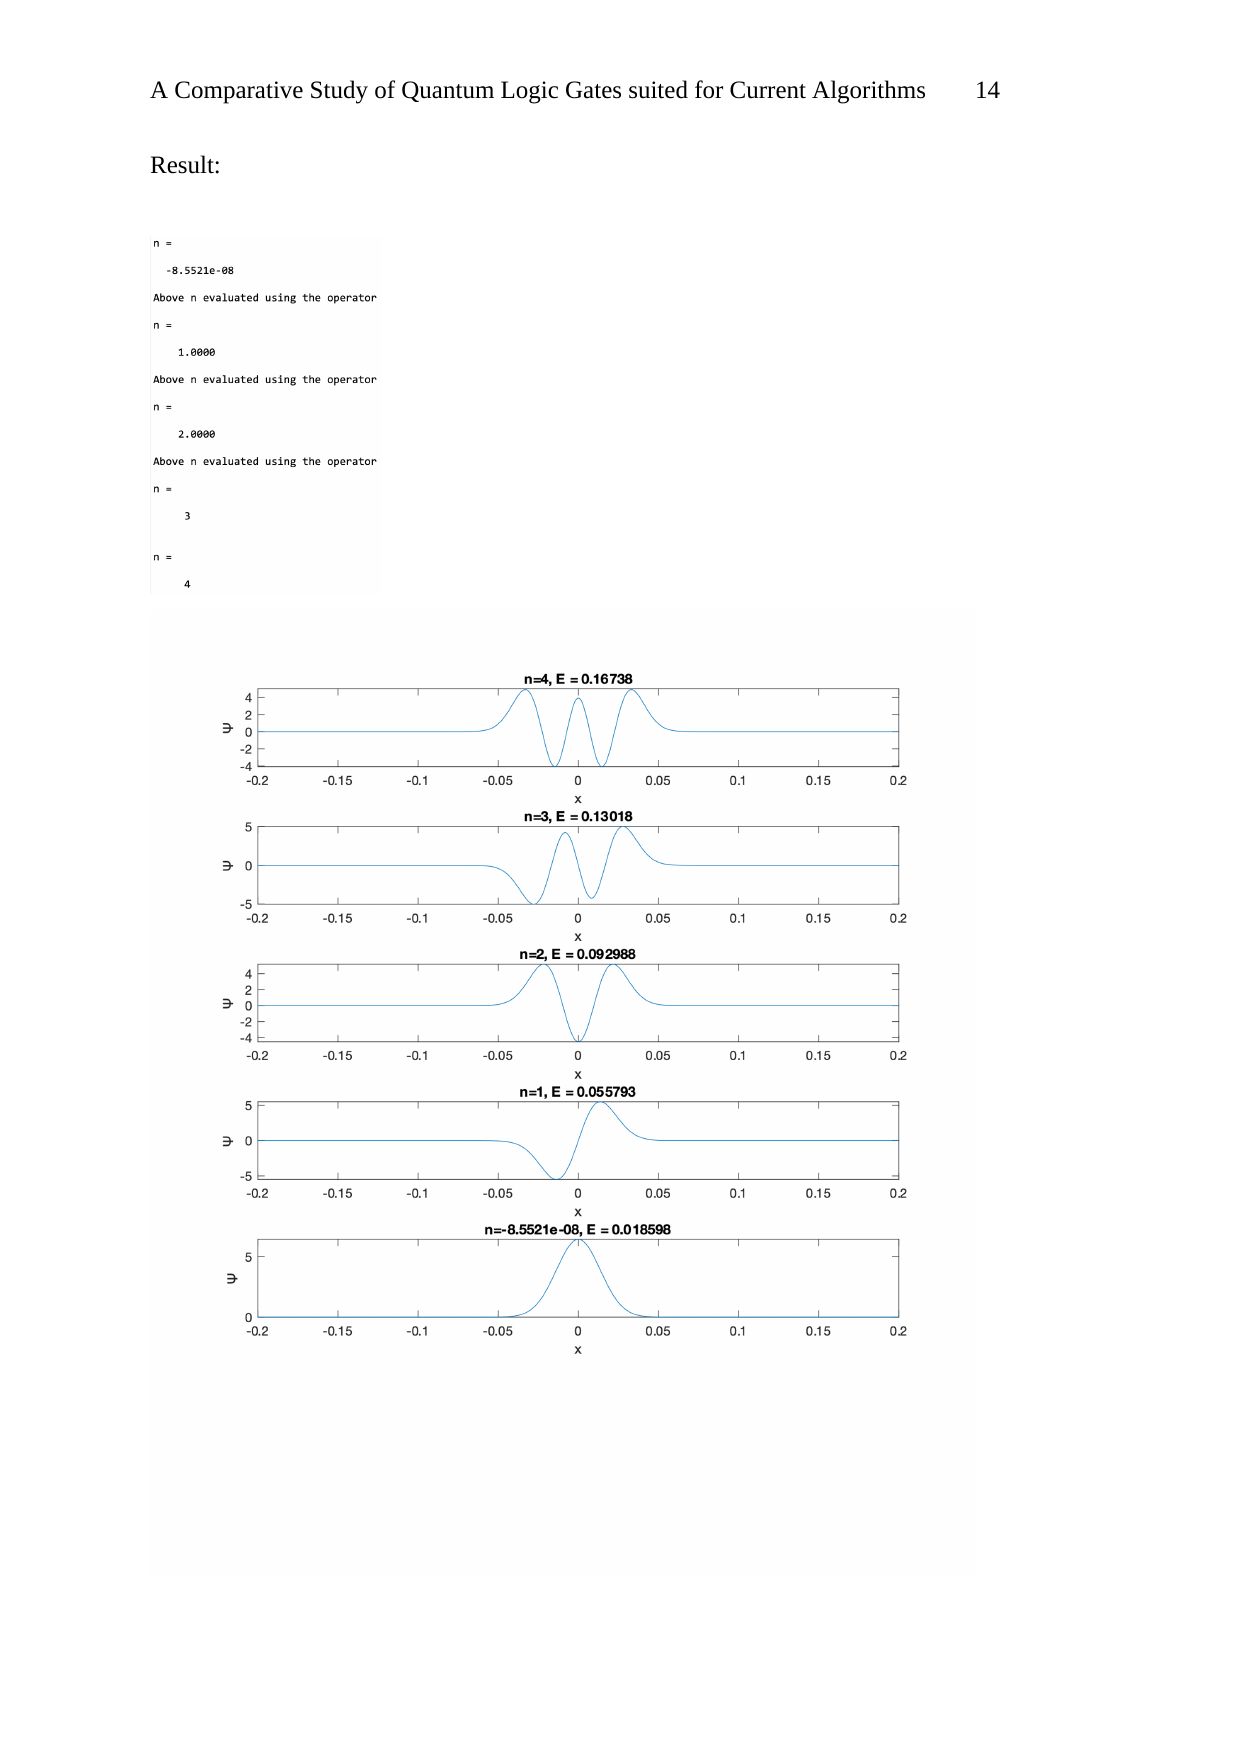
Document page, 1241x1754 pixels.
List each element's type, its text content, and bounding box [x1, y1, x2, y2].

text Result: [150, 150, 1090, 179]
picture [150, 236, 383, 595]
picture [150, 609, 977, 1575]
